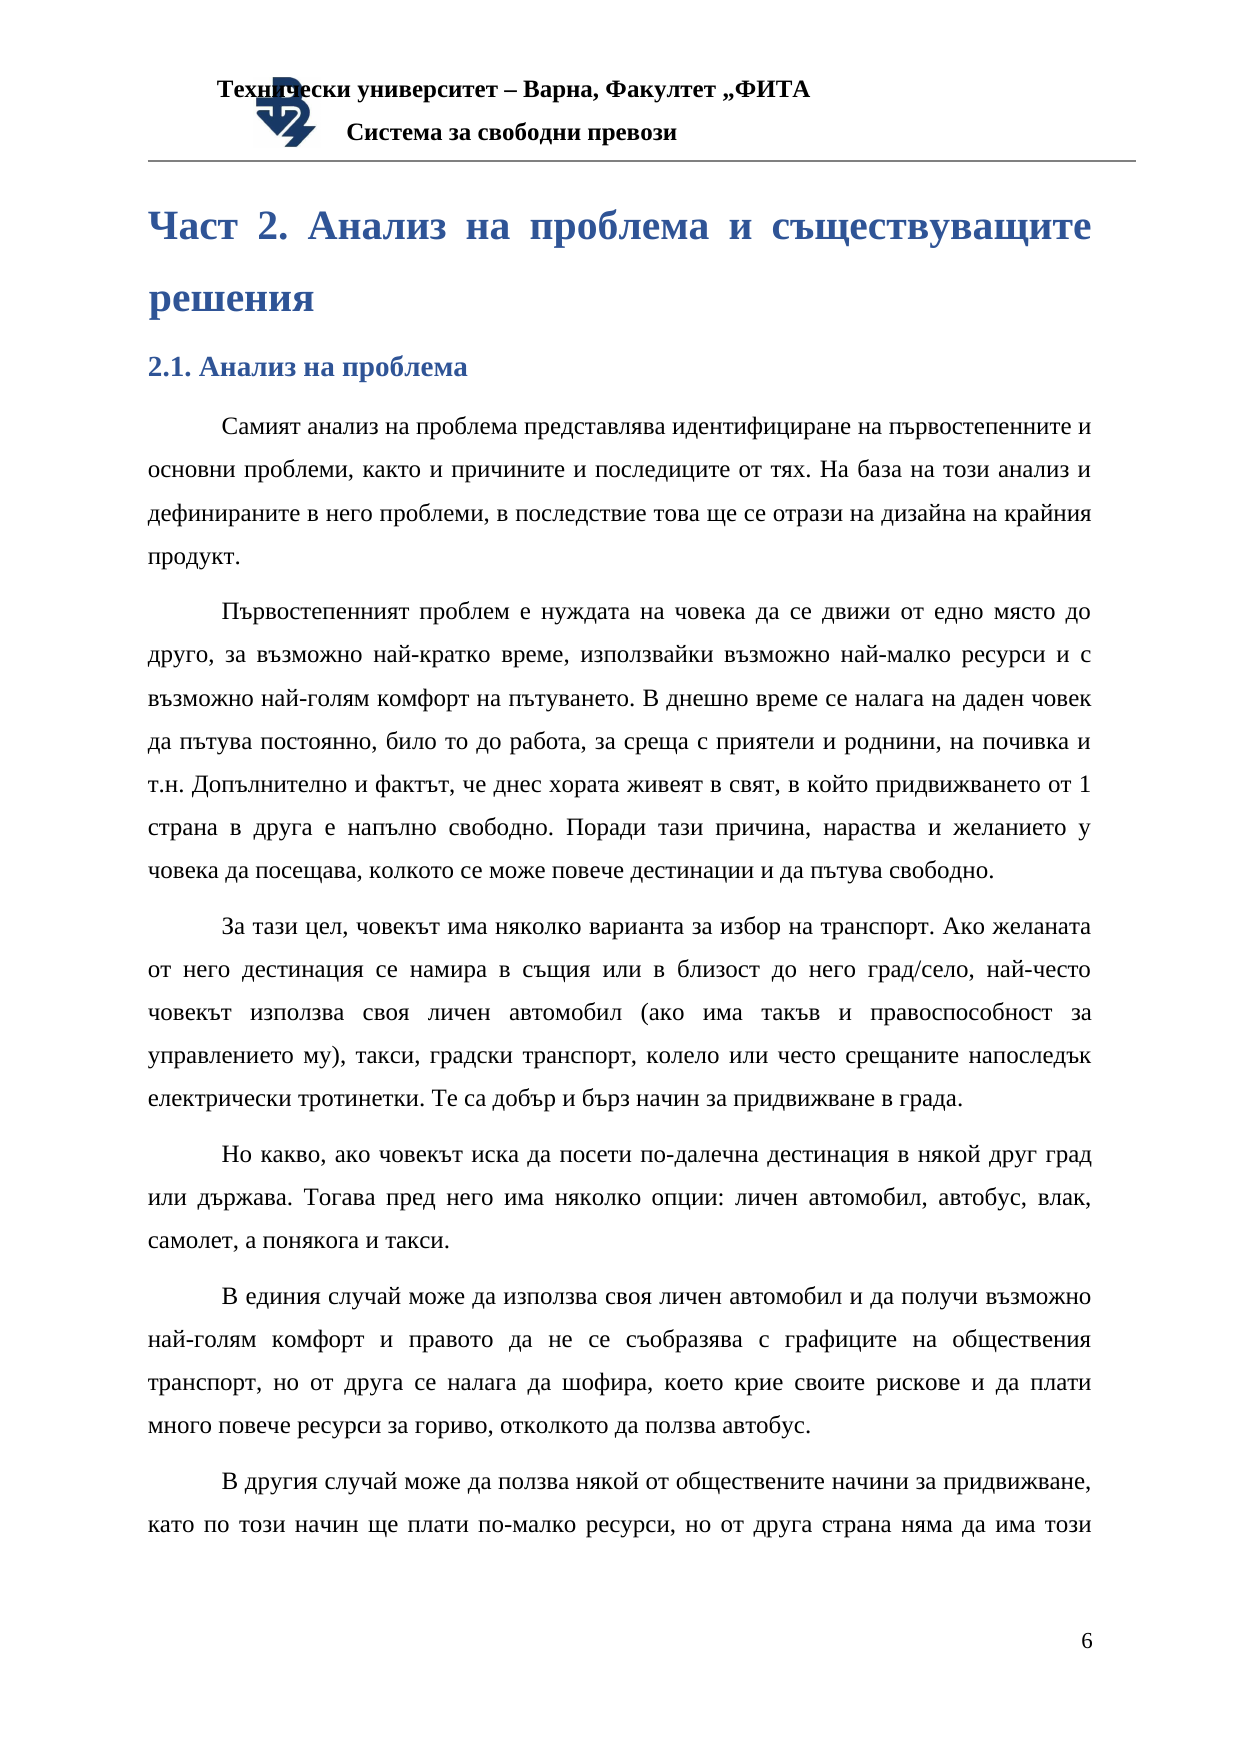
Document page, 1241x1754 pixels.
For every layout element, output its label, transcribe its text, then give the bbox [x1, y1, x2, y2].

text За тази цел, човекът има няколко варианта за избор на транспорт. Ако желаната от него дестинация се намира в същия или в близост до него град/село, най-често човекът използва своя личен автомобил (ако има такъв и правоспособност за управлението му), такси, градски транспорт, колело или често срещаните напоследък електрически тротинетки. Те са добър и бърз начин за придвижване в града. [148, 911, 1093, 1112]
text В единия случай може да използва своя личен автомобил и да получи възможно най-голям комфорт и правото да не се съобразява с графиците на обществения транспорт, но от друга се налага да шофира, което крие своите рискове и да плати много повече ресурси за гориво, отколкото да ползва автобус. [148, 1281, 1093, 1439]
subtitle Част 2. Анализ на проблема и съществуващите решения [148, 201, 1093, 321]
subtitle 2.1. Анализ на проблема [148, 349, 1093, 382]
text Но какво, ако човекът иска да посети по-далечна дестинация в някой друг град или държава. Тогава пред него има няколко опции: личен автомобил, автобус, влак, самолет, а понякога и такси. [148, 1139, 1093, 1254]
text Самият анализ на проблема представлява идентифициране на първостепенните и основни проблеми, както и причините и последиците от тях. На база на този анализ и дефинираните в него проблеми, в последствие това ще се отрази на дизайна на крайния продукт. [148, 411, 1093, 569]
text Първостепенният проблем е нуждата на човека да се движи от едно място до друго, за възможно най-кратко време, използвайки възможно най-малко ресурси и с възможно най-голям комфорт на пътуването. В днешно време се налага на даден човек да пътува постоянно, било то до работа, за среща с приятели и роднини, на почивка и т.н. Допълнително и фактът, че днес хората живеят в свят, в който придвижването от 1 страна в друга е напълно свободно. Поради тази причина, нараства и желанието у човека да посещава, колкото се може повече дестинации и да пътува свободно. [148, 596, 1093, 884]
picture [253, 77, 321, 148]
picture [315, 87, 321, 96]
